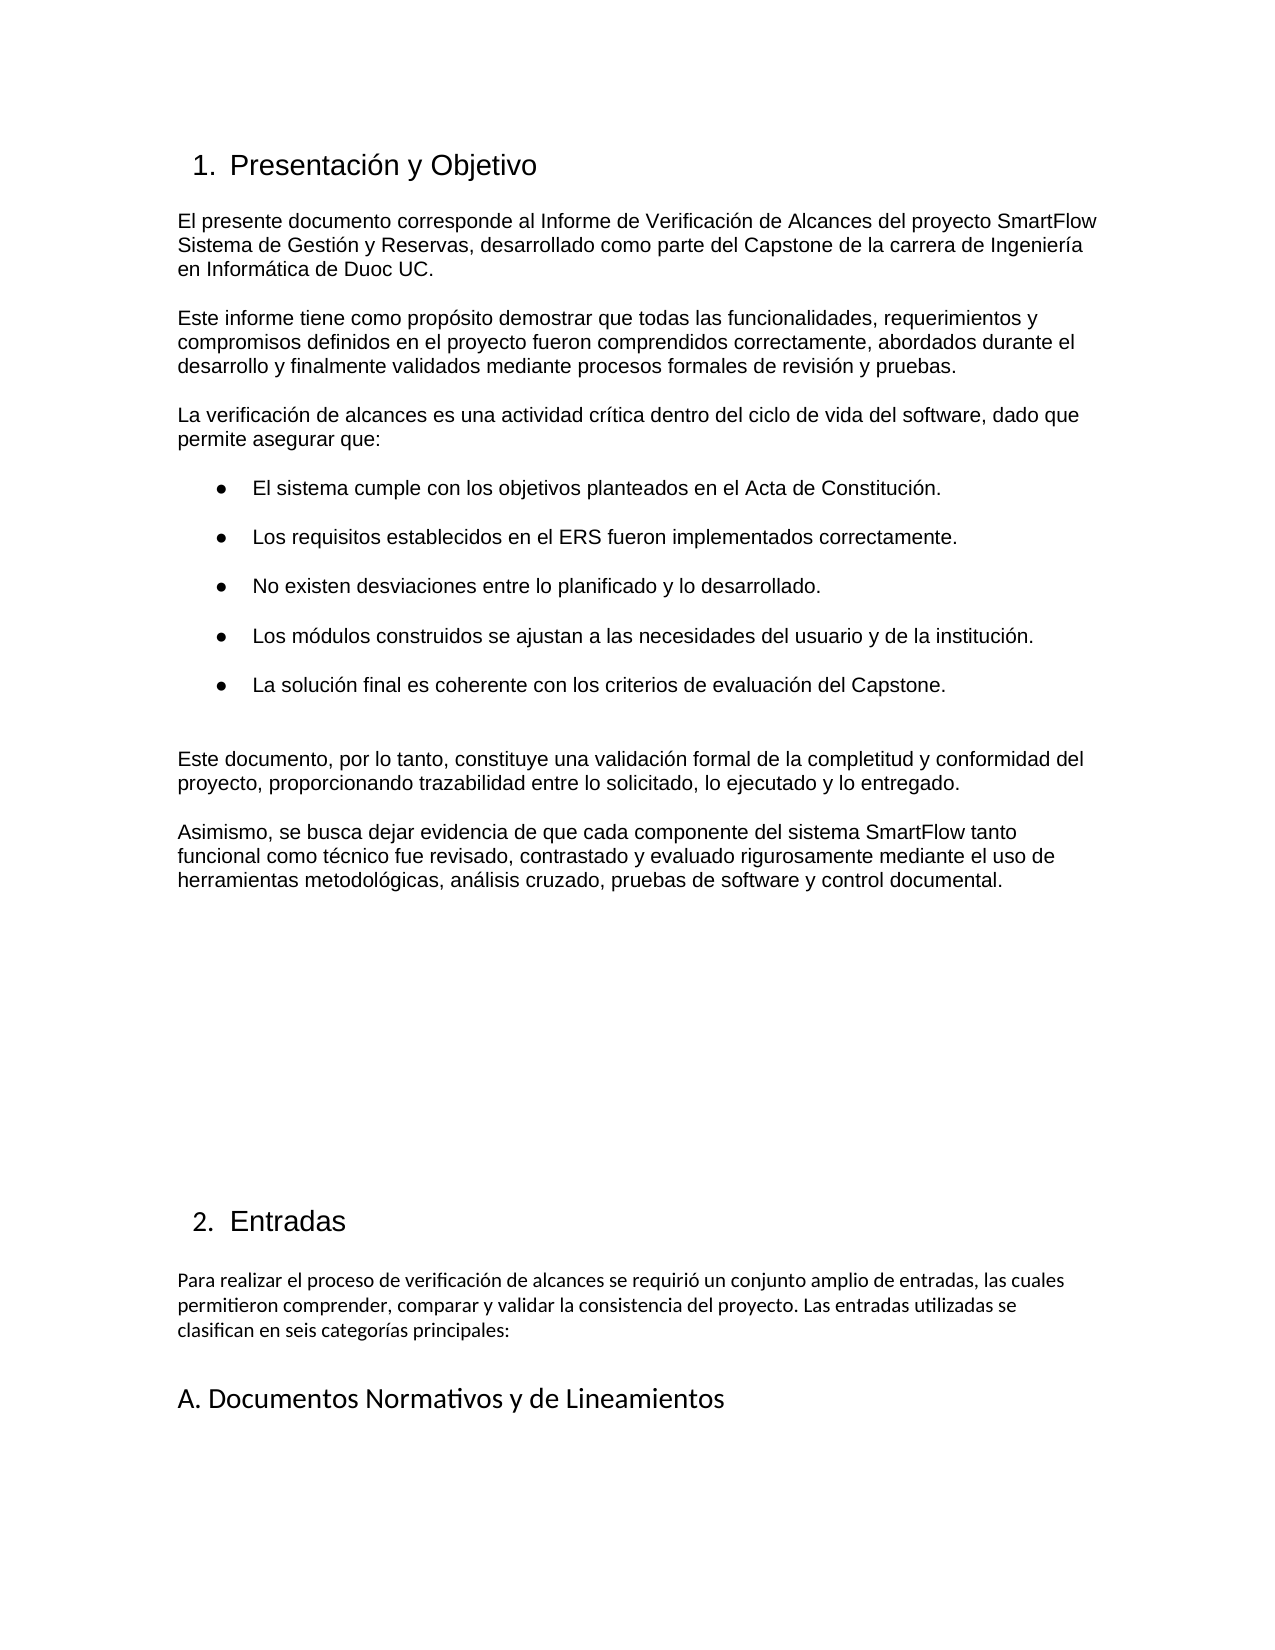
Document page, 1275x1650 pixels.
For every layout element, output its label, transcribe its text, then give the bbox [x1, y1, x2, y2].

subtitle Presentación y Objetivo [192, 148, 1098, 181]
subtitle A. Documentos Normativos y de Lineamientos [177, 1381, 1098, 1416]
list La solución final es coherente con los criterios de evaluación del Capstone. [215, 673, 1098, 722]
list No existen desviaciones entre lo planificado y lo desarrollado. [215, 574, 1098, 623]
text Para realizar el proceso de verificación de alcances se requirió un conjunto amplio de entradas, las cuales permitieron comprender, comparar y validar la consistencia del proyecto. Las entradas utilizadas se clasifican en seis categorías principales: [177, 1267, 1098, 1343]
list Los módulos construidos se ajustan a las necesidades del usuario y de la institución. [215, 623, 1098, 673]
text La verificación de alcances es una actividad crítica dentro del ciclo de vida del software, dado que permite asegurar que: [177, 402, 1098, 450]
list El sistema cumple con los objetivos planteados en el Acta de Constitución. [215, 475, 1098, 525]
text Este informe tiene como propósito demostrar que todas las funcionalidades, requerimientos y compromisos definidos en el proyecto fueron comprendidos correctamente, abordados durante el desarrollo y finalmente validados mediante procesos formales de revisión y pruebas. [177, 306, 1098, 377]
subtitle Entradas [192, 1203, 1098, 1239]
text El presente documento corresponde al Informe de Verificación de Alcances del proyecto SmartFlow Sistema de Gestión y Reservas, desarrollado como parte del Capstone de la carrera de Ingeniería en Informática de Duoc UC. [177, 209, 1098, 281]
text Este documento, por lo tanto, constituye una validación formal de la completitud y conformidad del proyecto, proporcionando trazabilidad entre lo solicitado, lo ejecutado y lo entregado. [177, 747, 1098, 795]
text Asimismo, se busca dejar evidencia de que cada componente del sistema SmartFlow tanto funcional como técnico fue revisado, contrastado y evaluado rigurosamente mediante el uso de herramientas metodológicas, análisis cruzado, pruebas de software y control documental. [177, 820, 1098, 892]
list Los requisitos establecidos en el ERS fueron implementados correctamente. [215, 525, 1098, 574]
